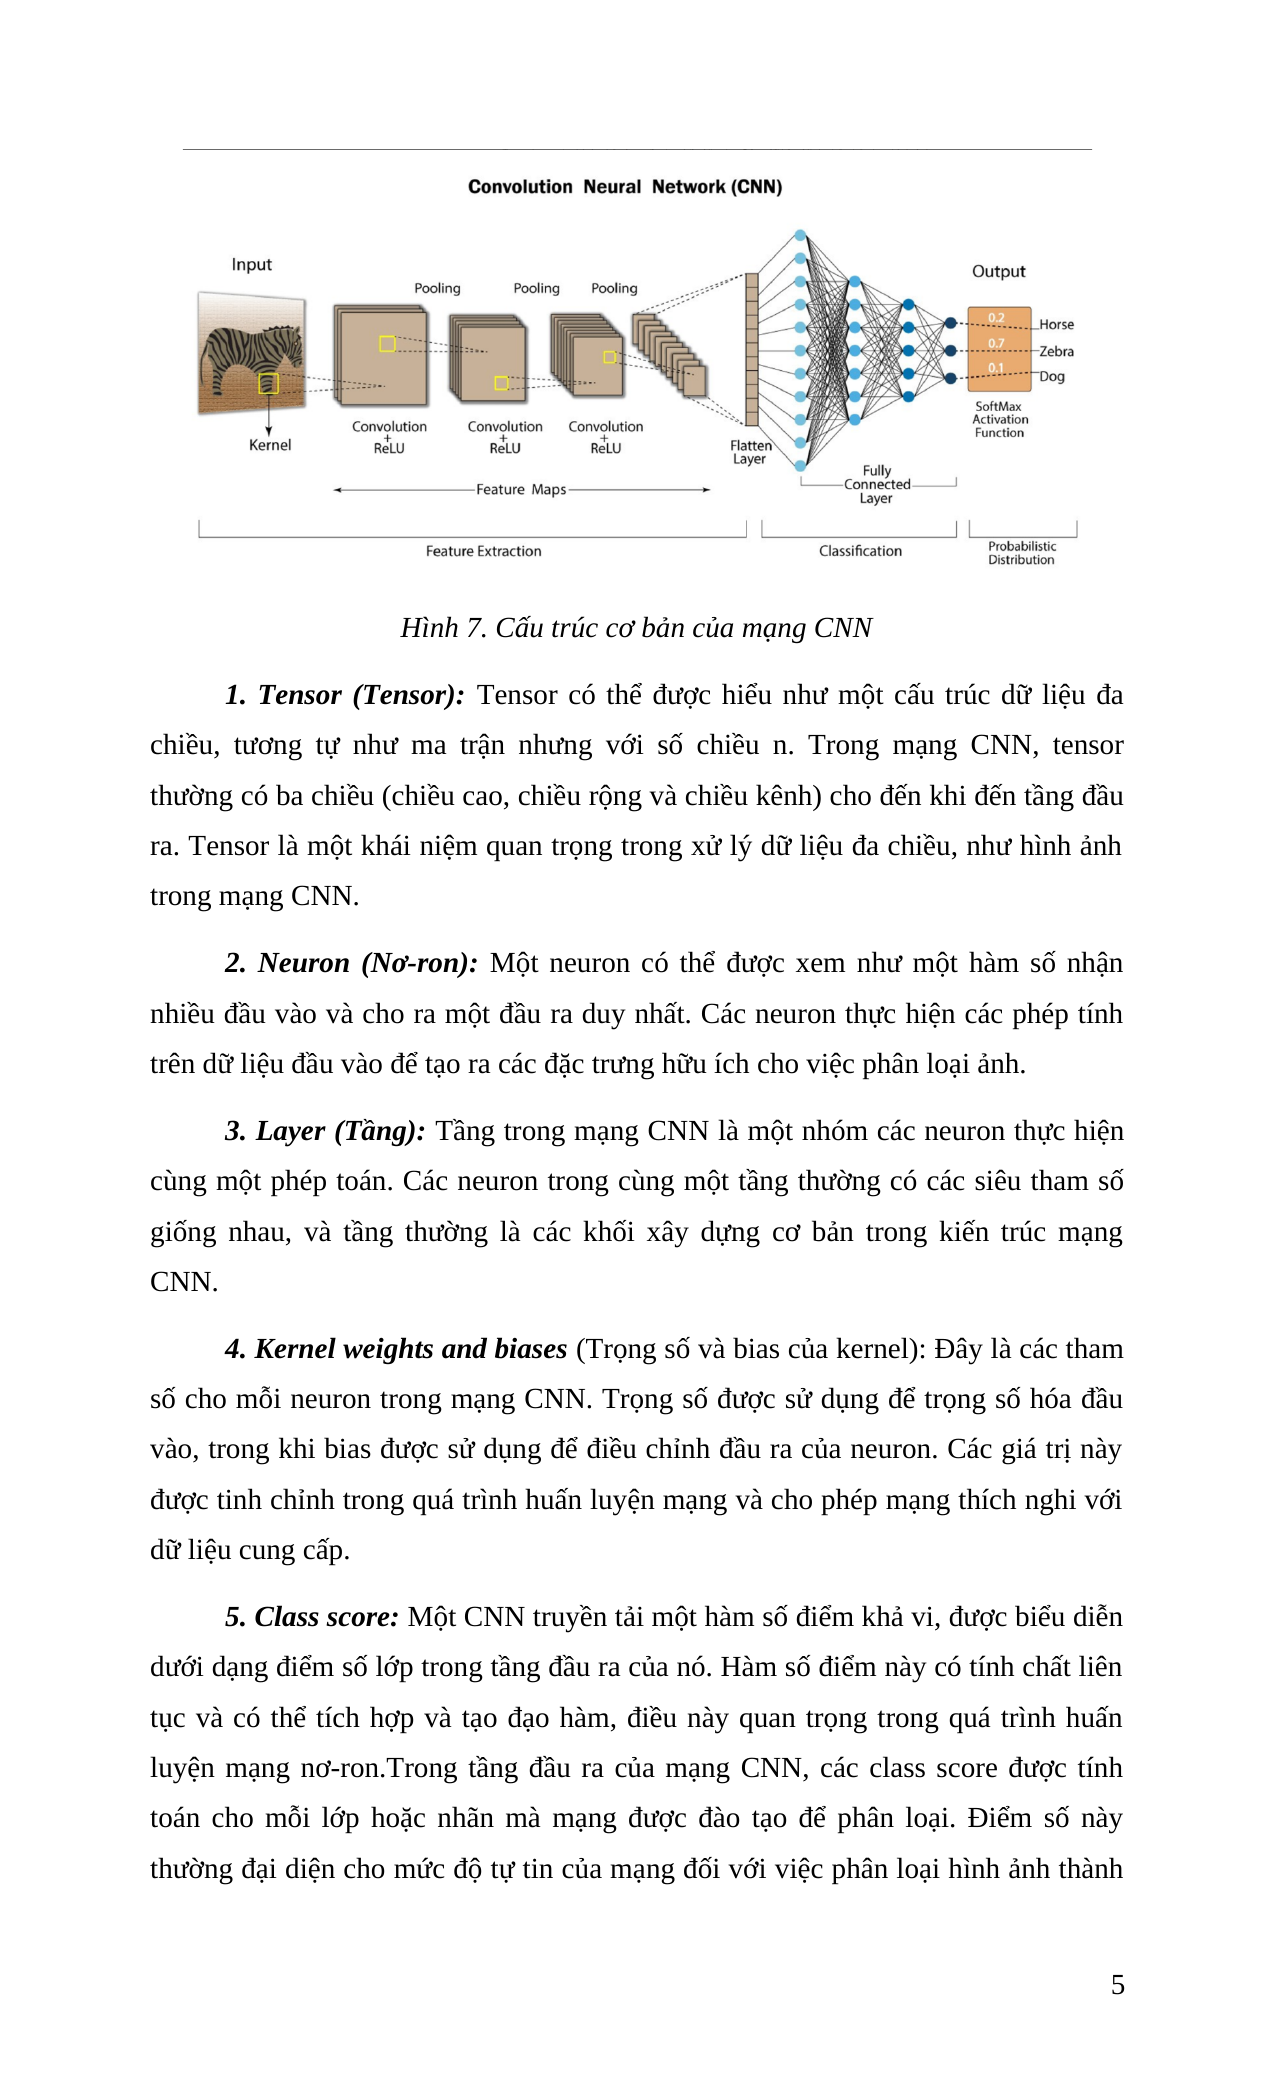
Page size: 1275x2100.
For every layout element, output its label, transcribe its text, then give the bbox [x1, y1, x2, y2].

text Hình 7. Cấu trúc cơ bản của mạng CNN [150, 610, 1125, 644]
text 4. Kernel weights and biases (Trọng số và bias của kernel): Đây là các tham số cho mỗi neuron trong mạng CNN. Trọng số được sử dụng để trọng số hóa đầu vào, trong khi bias được sử dụng để điều chỉnh đầu ra của neuron. Các giá trị này được tinh chỉnh trong quá trình huấn luyện mạng và cho phép mạng thích nghi với dữ liệu cung cấp. [150, 1331, 1125, 1566]
picture [182, 149, 1093, 577]
text 3. Layer (Tầng): Tầng trong mạng CNN là một nhóm các neuron thực hiện cùng một phép toán. Các neuron trong cùng một tầng thường có các siêu tham số giống nhau, và tầng thường là các khối xây dựng cơ bản trong kiến trúc mạng CNN. [150, 1113, 1125, 1298]
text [150, 1599, 1125, 1884]
text 2. Neuron (Nơ-ron): Một neuron có thể được xem như một hàm số nhận nhiều đầu vào và cho ra một đầu ra duy nhất. Các neuron thực hiện các phép tính trên dữ liệu đầu vào để tạo ra các đặc trưng hữu ích cho việc phân loại ảnh. [150, 946, 1125, 1080]
text 1. Tensor (Tensor): Tensor có thể được hiểu như một cấu trúc dữ liệu đa chiều, tương tự như ma trận nhưng với số chiều n. Trong mạng CNN, tensor thường có ba chiều (chiều cao, chiều rộng và chiều kênh) cho đến khi đến tầng đầu ra. Tensor là một khái niệm quan trọng trong xử lý dữ liệu đa chiều, như hình ảnh trong mạng CNN. [150, 677, 1125, 912]
